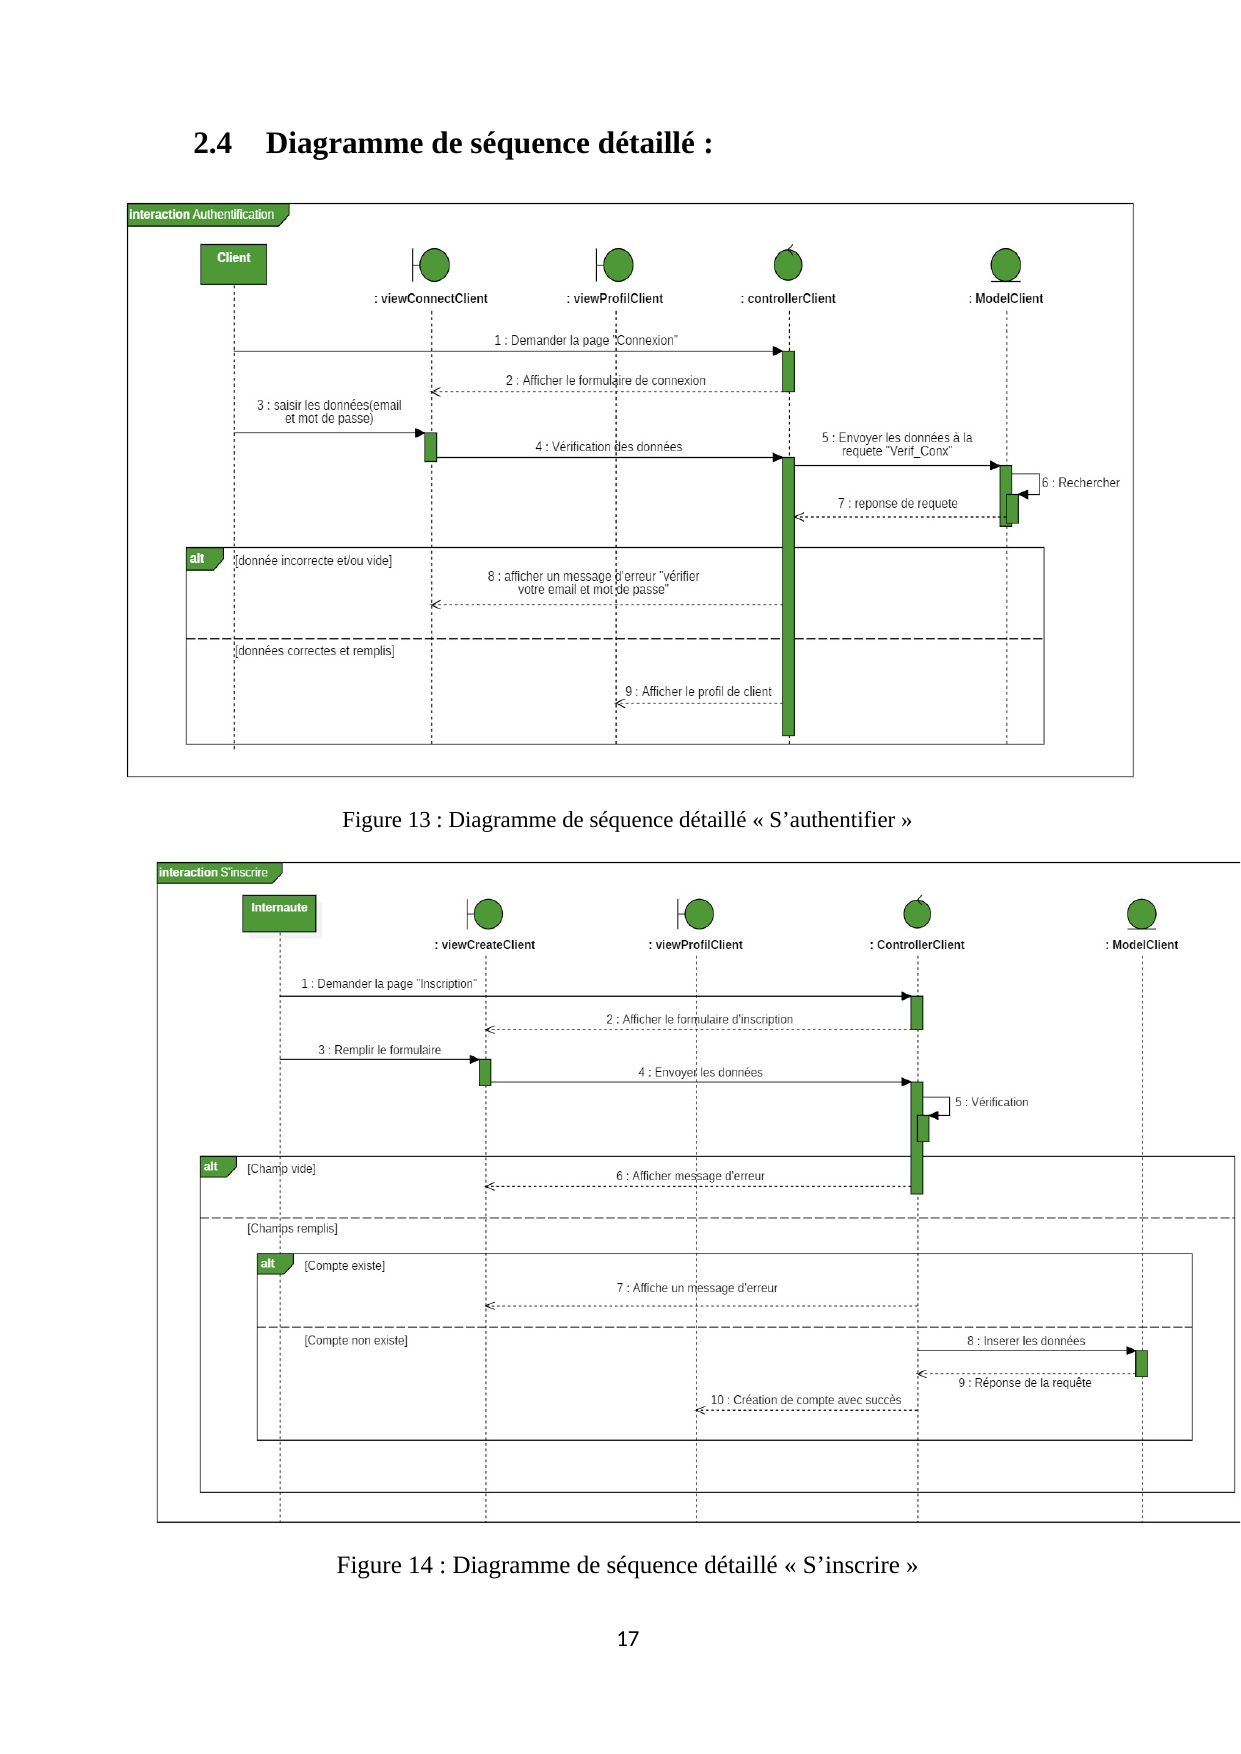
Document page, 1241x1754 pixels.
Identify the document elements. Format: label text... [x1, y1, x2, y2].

picture [148, 853, 1241, 1532]
picture [118, 193, 1169, 788]
text Figure 13 : Diagramme de séquence détaillé « S’authentifier » [118, 807, 1137, 833]
text Figure 14 : Diagramme de séquence détaillé « S’inscrire » [118, 1550, 1137, 1579]
list Diagramme de séquence détaillé : [193, 124, 1137, 160]
